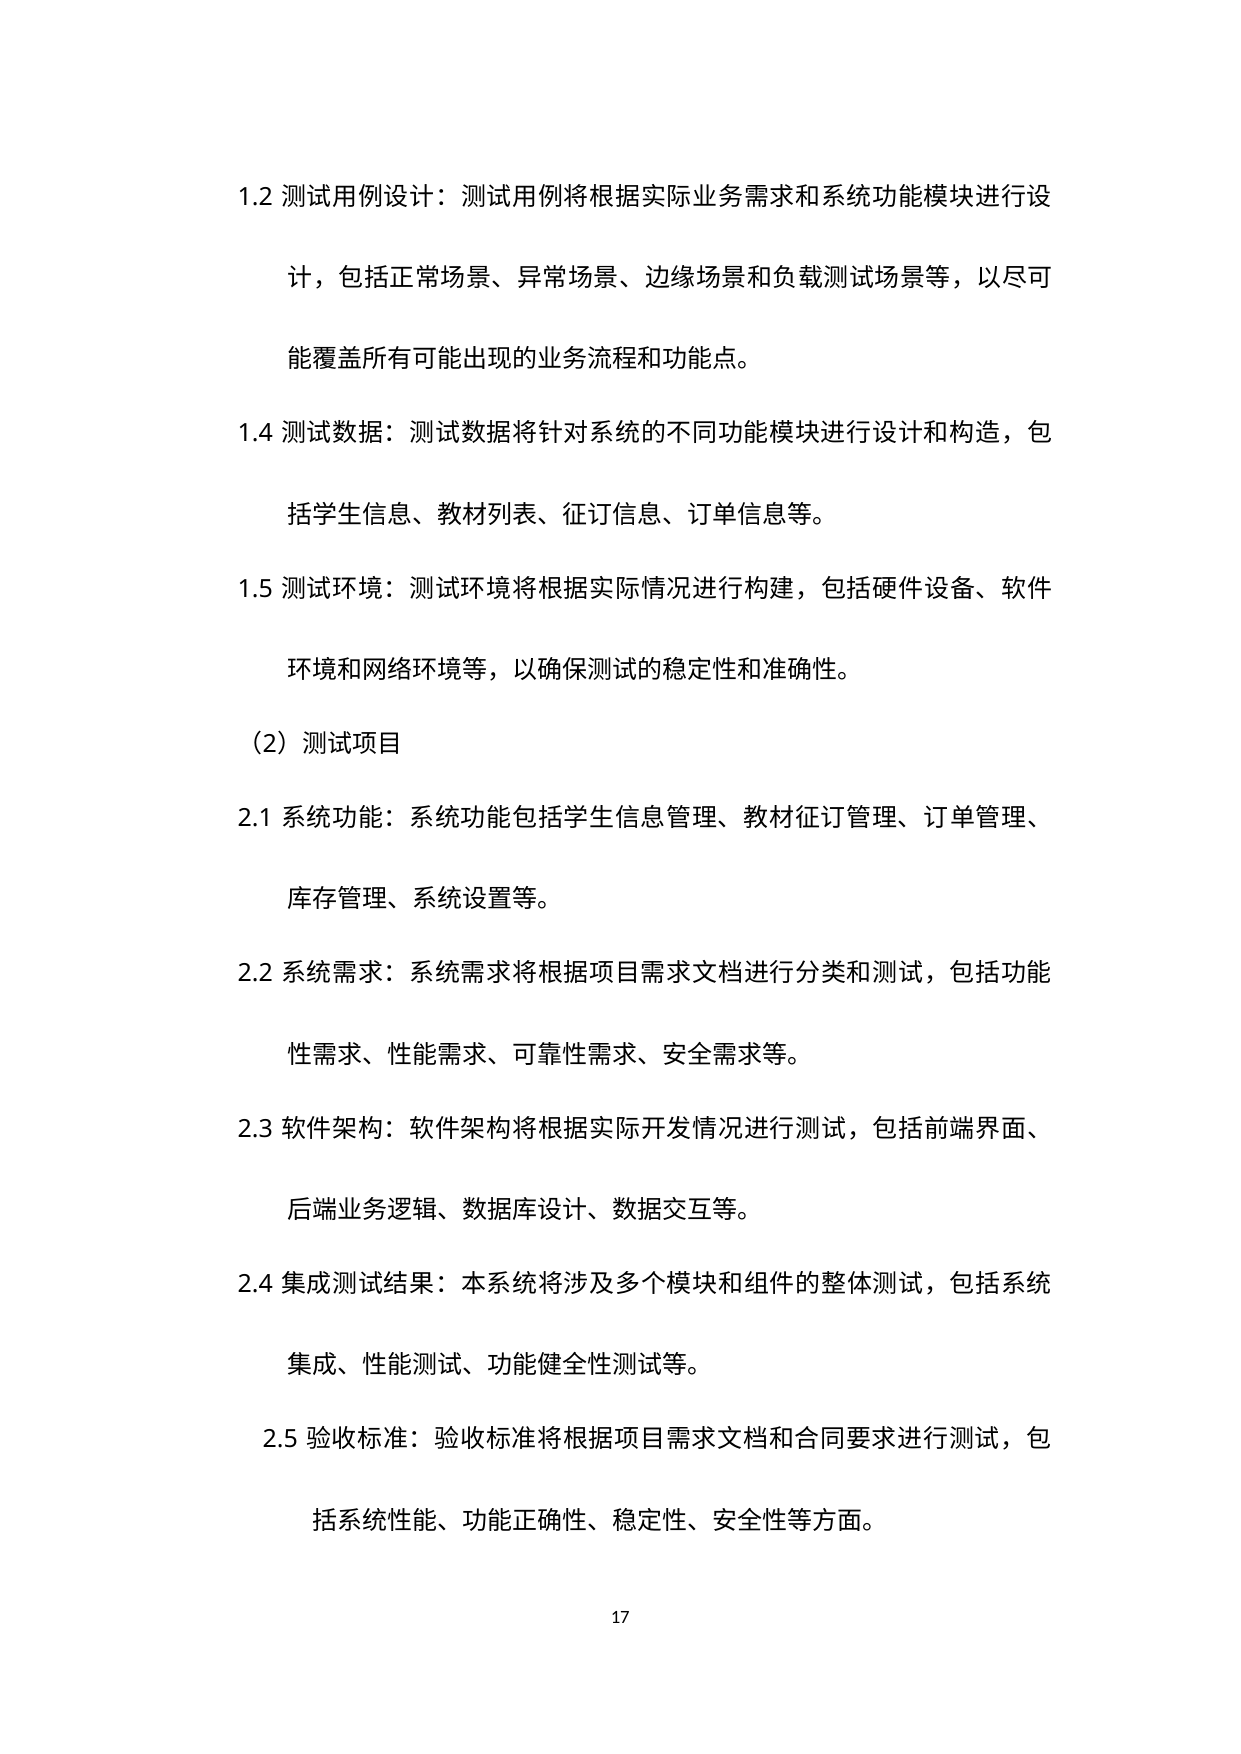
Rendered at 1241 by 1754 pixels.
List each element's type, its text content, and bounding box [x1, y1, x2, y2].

text 2.3 软件架构：软件架构将根据实际开发情况进行测试，包括前端界面、后端业务逻辑、数据库设计、数据交互等。 [237, 1094, 1053, 1240]
text （2）测试项目 [237, 709, 1053, 774]
text 2.4 集成测试结果：本系统将涉及多个模块和组件的整体测试，包括系统集成、性能测试、功能健全性测试等。 [237, 1249, 1053, 1395]
text 1.4 测试数据：测试数据将针对系统的不同功能模块进行设计和构造，包括学生信息、教材列表、征订信息、订单信息等。 [237, 398, 1053, 545]
text 1.5 测试环境：测试环境将根据实际情况进行构建，包括硬件设备、软件环境和网络环境等，以确保测试的稳定性和准确性。 [237, 554, 1053, 700]
text 2.1 系统功能：系统功能包括学生信息管理、教材征订管理、订单管理、库存管理、系统设置等。 [237, 783, 1053, 929]
text 1.2 测试用例设计：测试用例将根据实际业务需求和系统功能模块进行设计，包括正常场景、异常场景、边缘场景和负载测试场景等，以尽可能覆盖所有可能出现的业务流程和功能点。 [237, 162, 1053, 389]
text 2.5 验收标准：验收标准将根据项目需求文档和合同要求进行测试，包括系统性能、功能正确性、稳定性、安全性等方面。 [262, 1404, 1053, 1551]
text 2.2 系统需求：系统需求将根据项目需求文档进行分类和测试，包括功能性需求、性能需求、可靠性需求、安全需求等。 [237, 938, 1053, 1085]
